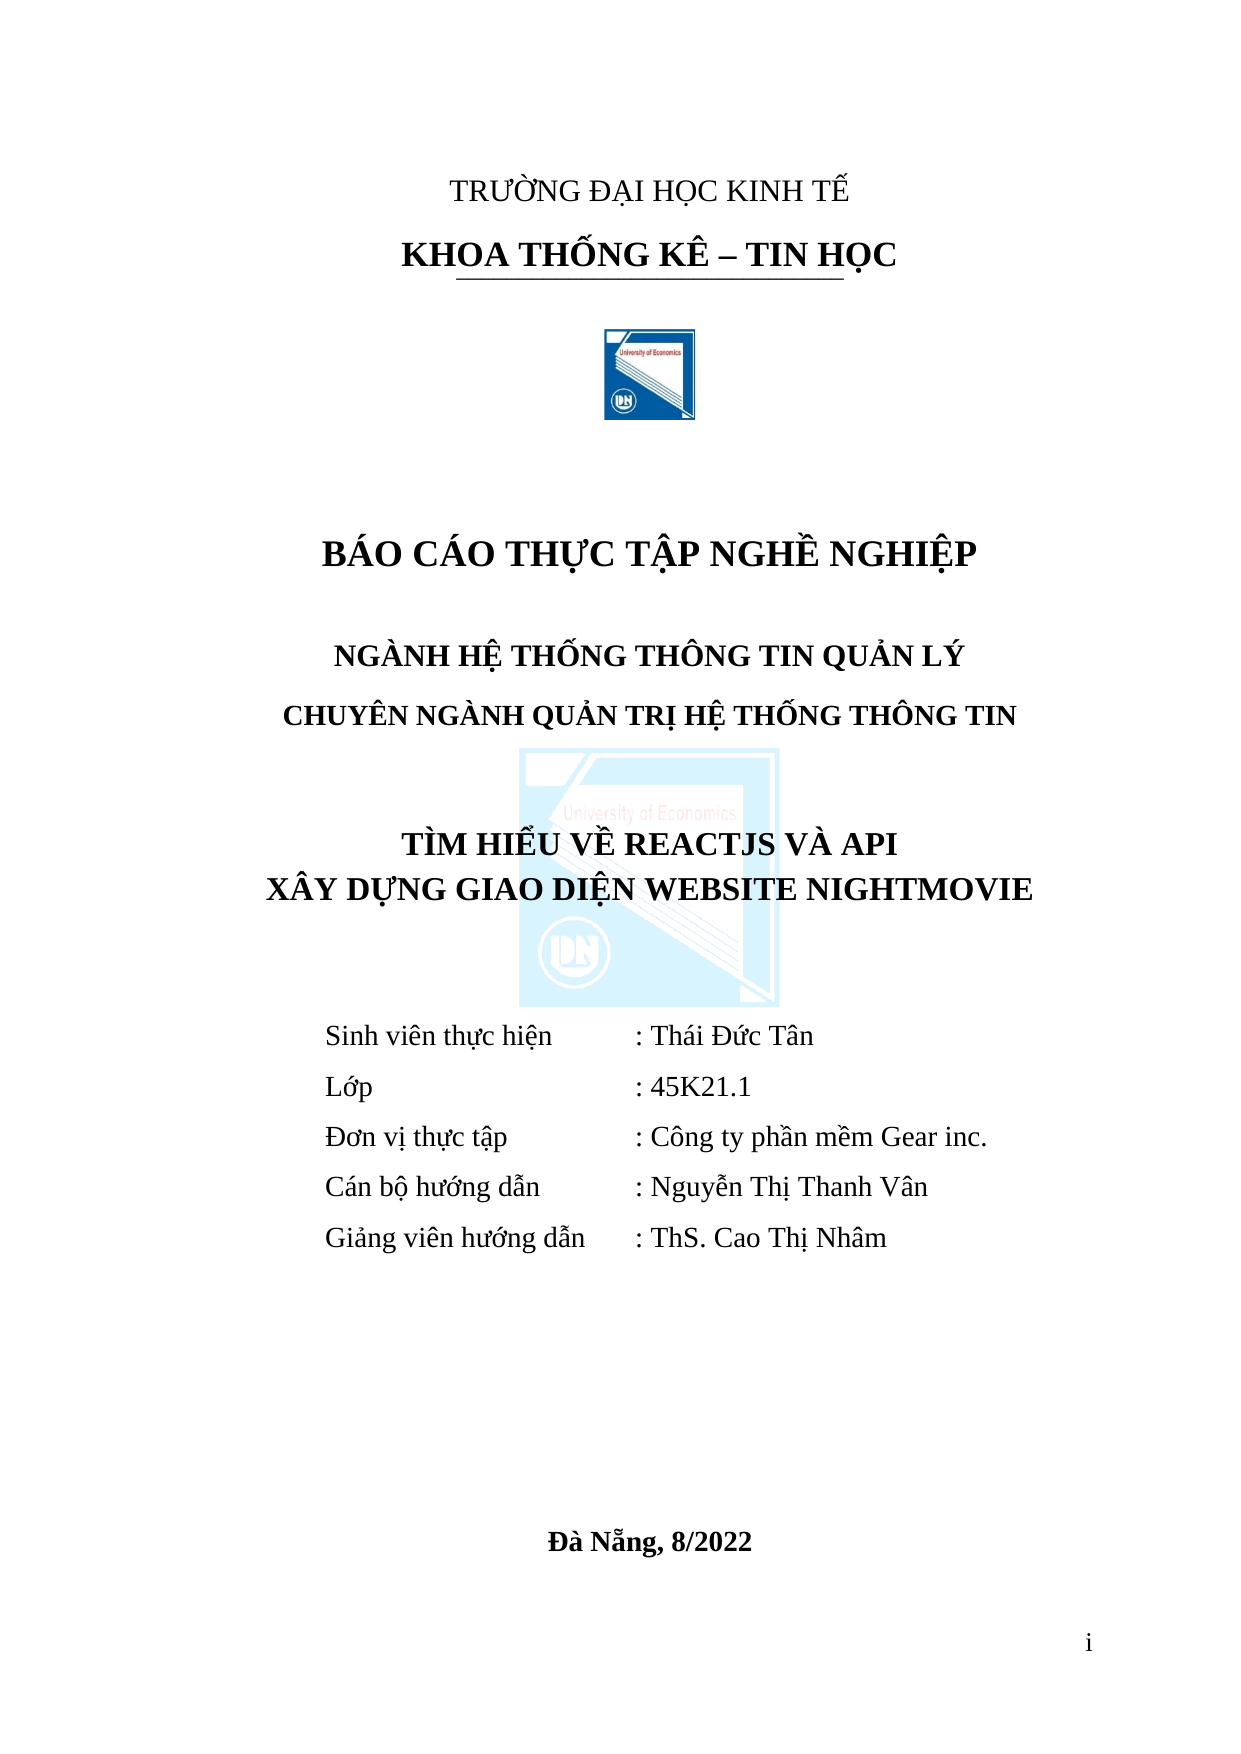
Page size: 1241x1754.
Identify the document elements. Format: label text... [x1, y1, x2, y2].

text ––––––––––––––––––––––––––––––– [207, 274, 1092, 288]
text Đà Nẵng, 8/2022 [207, 1524, 1092, 1557]
text Sinh viên thực hiện : Thái Đức Tân [207, 1018, 1092, 1052]
text BÁO CÁO THỰC TẬP NGHỀ NGHIỆP [207, 531, 1092, 574]
text Đơn vị thực tập : Công ty phần mềm Gear inc. [207, 1119, 1092, 1153]
text CHUYÊN NGÀNH QUẢN TRỊ HỆ THỐNG THÔNG TIN [207, 698, 1092, 731]
text TÌM HIỂU VỀ REACTJS VÀ API [207, 824, 1092, 863]
text NGÀNH HỆ THỐNG THÔNG TIN QUẢN LÝ [207, 637, 1092, 673]
text Cán bộ hướng dẫn : Nguyễn Thị Thanh Vân [207, 1169, 1092, 1203]
text Giảng viên hướng dẫn : ThS. Cao Thị Nhâm [207, 1220, 1092, 1253]
text XÂY DỰNG GIAO DIỆN WEBSITE NIGHTMOVIE [207, 869, 1092, 907]
text KHOA THỐNG KÊ – TIN HỌC [207, 233, 1092, 274]
picture [604, 329, 696, 420]
text TRƯỜNG ĐẠI HỌC KINH TẾ [207, 173, 1092, 209]
text Lớp : 45K21.1 [207, 1069, 1092, 1102]
